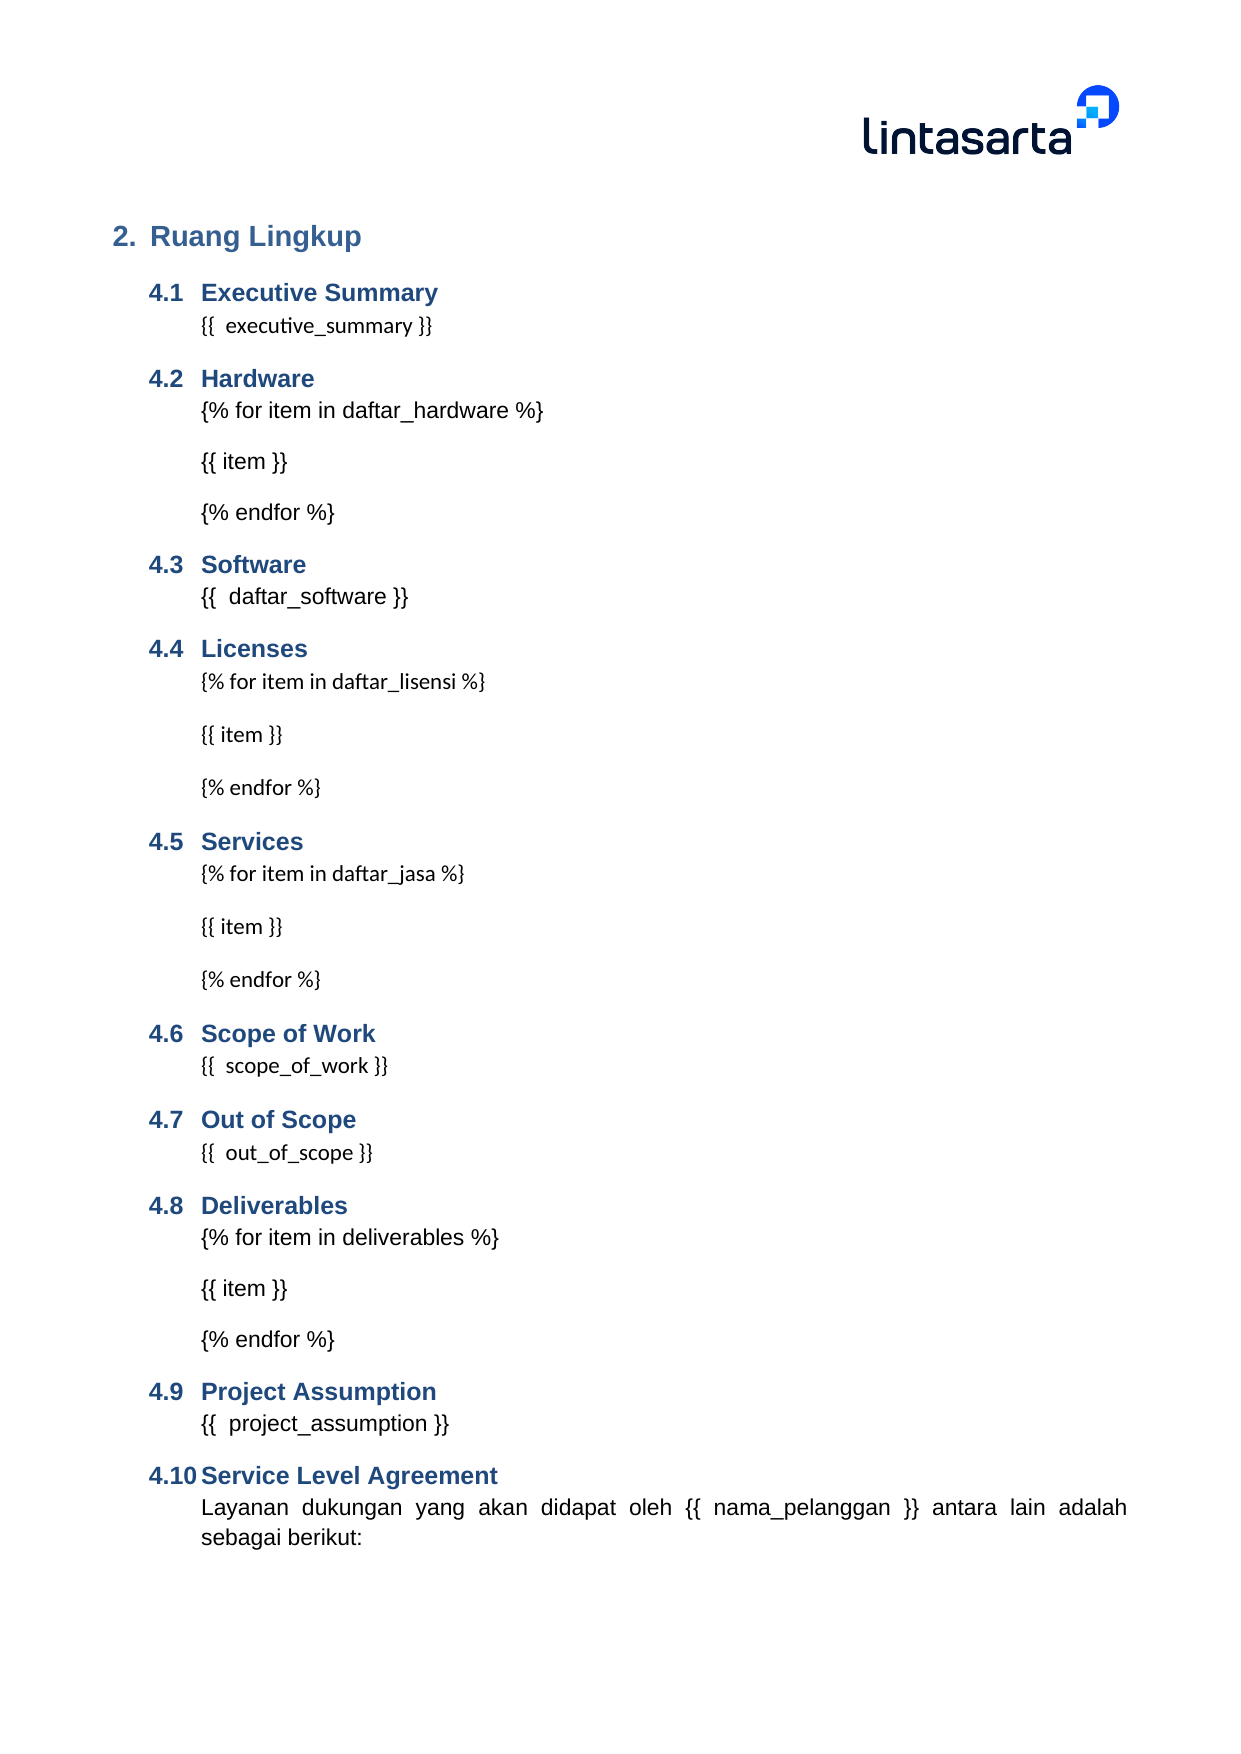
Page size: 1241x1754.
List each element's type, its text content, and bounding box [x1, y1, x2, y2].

text {% for item in daftar_jasa %} [201, 859, 1128, 887]
text {% endfor %} [201, 966, 1128, 993]
text {{ item }} [201, 720, 1128, 748]
text {% endfor %} [201, 773, 1128, 801]
subtitle Ruang Lingkup [112, 219, 1128, 252]
subtitle Software [148, 550, 1128, 579]
text {{ daftar_software }} [201, 583, 1128, 610]
subtitle Services [148, 826, 1128, 855]
text {{ project_assumption }} [201, 1410, 1128, 1436]
subtitle Executive Summary [148, 278, 1128, 307]
text {% for item in daftar_hardware %} [201, 397, 1128, 423]
subtitle Deliverables [148, 1191, 1128, 1219]
subtitle Out of Scope [148, 1104, 1128, 1133]
subtitle Service Level Agreement [148, 1461, 1128, 1489]
subtitle Licenses [148, 634, 1128, 663]
text {{ scope_of_work }} [201, 1052, 1128, 1079]
text {% for item in deliverables %} [201, 1224, 1128, 1250]
text {{ item }} [201, 1275, 1128, 1301]
text Layanan dukungan yang akan didapat oleh {{ nama_pelanggan }} antara lain adalah sebagai berikut: [201, 1494, 1128, 1550]
text {{ item }} [201, 448, 1128, 474]
text {{ item }} [201, 912, 1128, 941]
text {{ out_of_scope }} [201, 1138, 1128, 1166]
text {% endfor %} [201, 499, 1128, 526]
text {{ executive_summary }} [201, 311, 1128, 339]
subtitle Project Assumption [148, 1377, 1128, 1406]
text {% endfor %} [201, 1326, 1128, 1352]
subtitle Hardware [148, 364, 1128, 393]
picture [856, 75, 1129, 169]
text {% for item in daftar_lisensi %} [201, 667, 1128, 695]
subtitle Scope of Work [148, 1018, 1128, 1047]
